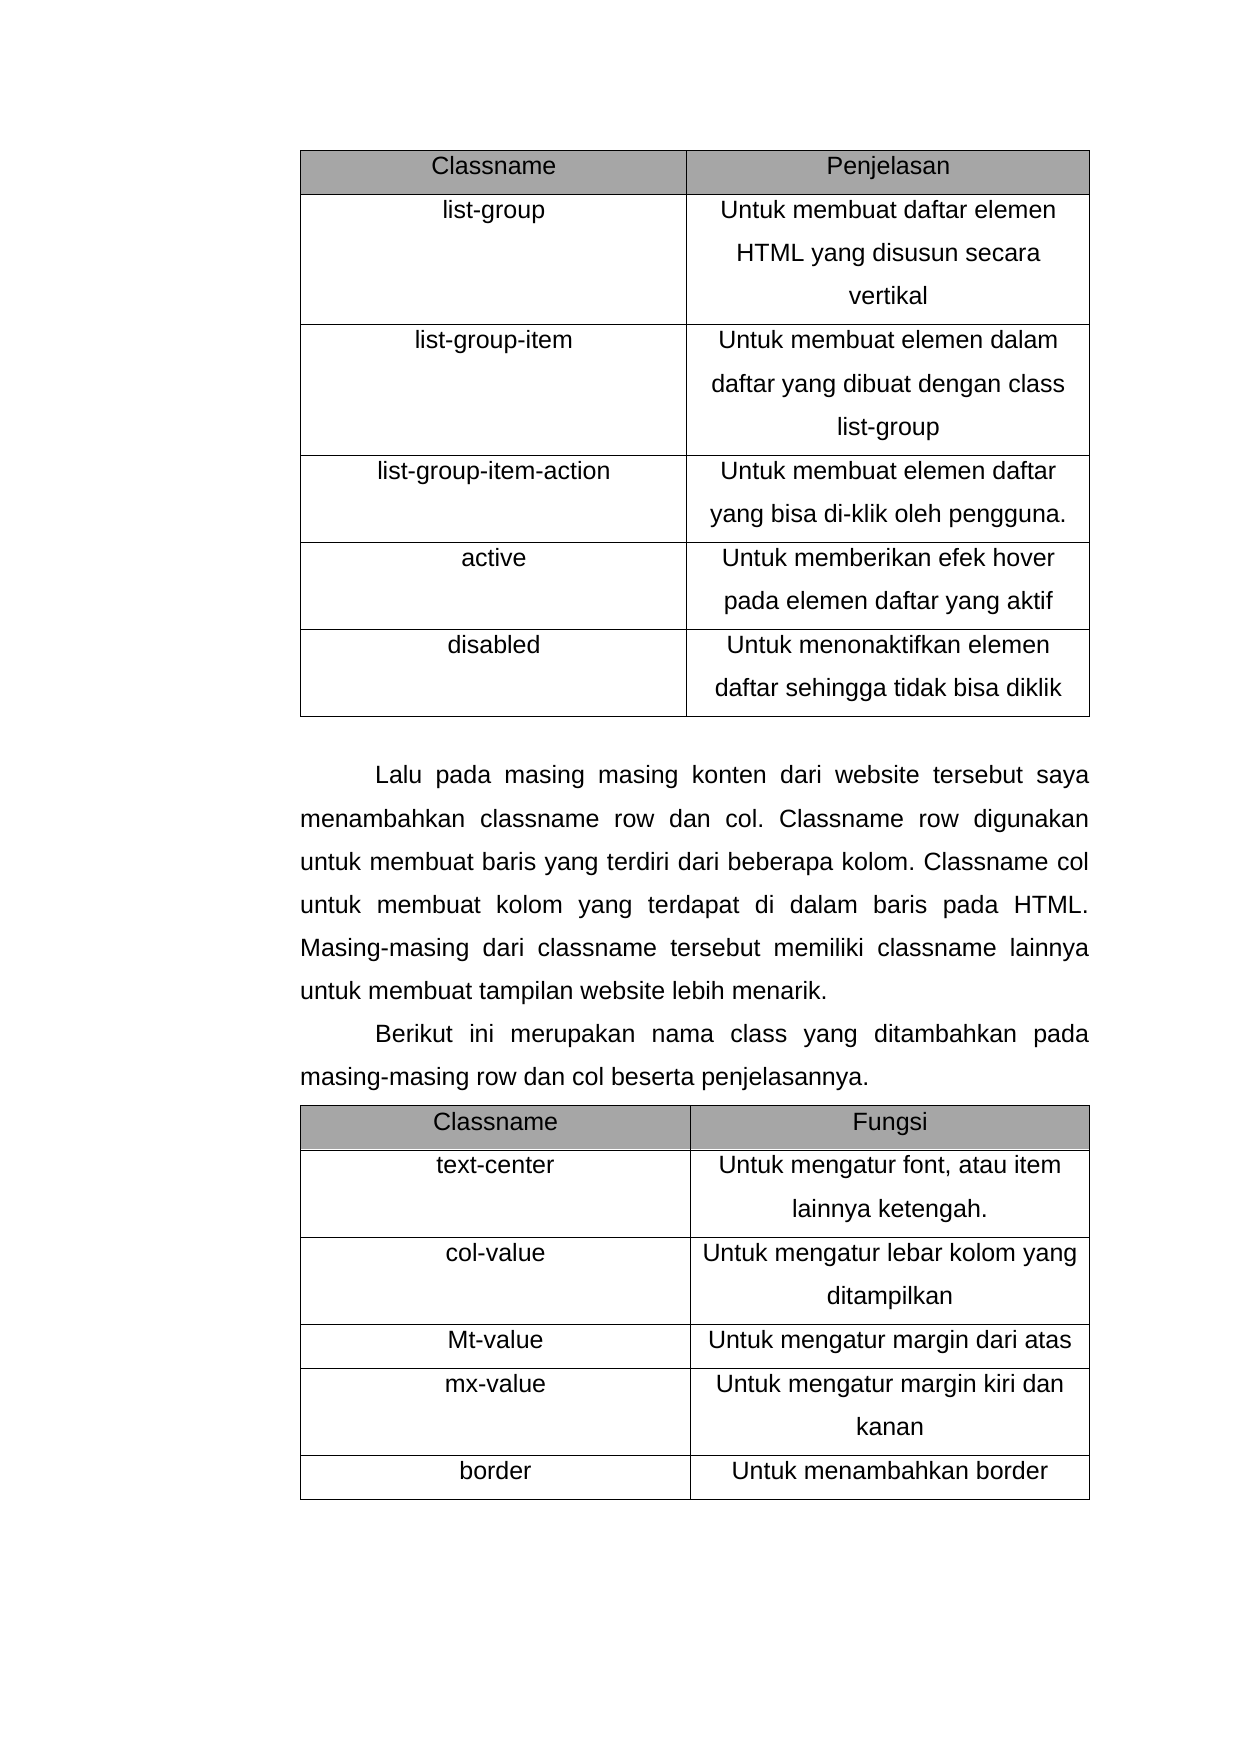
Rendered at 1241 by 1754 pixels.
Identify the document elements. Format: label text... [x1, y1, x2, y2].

table_header Fungsi [691, 1106, 1089, 1149]
table_header Penjelasan [687, 151, 1089, 194]
table_cell text-center [301, 1151, 690, 1237]
table_cell disabled [301, 630, 686, 716]
table_cell Untuk mengatur font, atau item lainnya ketengah. [691, 1151, 1089, 1237]
table_cell list-group [301, 195, 686, 324]
table_cell Untuk mengatur lebar kolom yang ditampilkan [691, 1238, 1089, 1324]
table_cell list-group-item-action [301, 456, 686, 542]
table_cell Untuk membuat elemen daftar yang bisa di-klik oleh pengguna. [687, 456, 1089, 542]
table_cell list-group-item [301, 325, 686, 455]
table_cell Untuk membuat daftar elemen HTML yang disusun secara vertikal [687, 195, 1089, 324]
table_cell border [301, 1456, 690, 1499]
table_cell active [301, 543, 686, 629]
table_cell Untuk mengatur margin dari atas [691, 1325, 1089, 1368]
table_cell Mt-value [301, 1325, 690, 1368]
list Berikut ini merupakan nama class yang ditambahkan pada masing-masing row dan col beserta penjelasannya. [300, 1019, 1090, 1091]
table_cell Untuk membuat elemen dalam daftar yang dibuat dengan class list-group [687, 325, 1089, 455]
table_header Classname [301, 1106, 690, 1149]
table_cell Untuk mengatur margin kiri dan kanan [691, 1369, 1089, 1455]
table_header Classname [301, 151, 686, 194]
table_cell Untuk menonaktifkan elemen daftar sehingga tidak bisa diklik [687, 630, 1089, 716]
table_cell col-value [301, 1238, 690, 1324]
list Lalu pada masing masing konten dari website tersebut saya menambahkan classname row dan col. Classname row digunakan untuk membuat baris yang terdiri dari beberapa kolom. Classname col untuk membuat kolom yang terdapat di dalam baris pada HTML. Masing-masing dari classname tersebut memiliki classname lainnya untuk membuat tampilan website lebih menarik. [300, 760, 1090, 1005]
table_cell Untuk memberikan efek hover pada elemen daftar yang aktif [687, 543, 1089, 629]
table_cell Untuk menambahkan border [691, 1456, 1089, 1499]
table_cell mx-value [301, 1369, 690, 1455]
